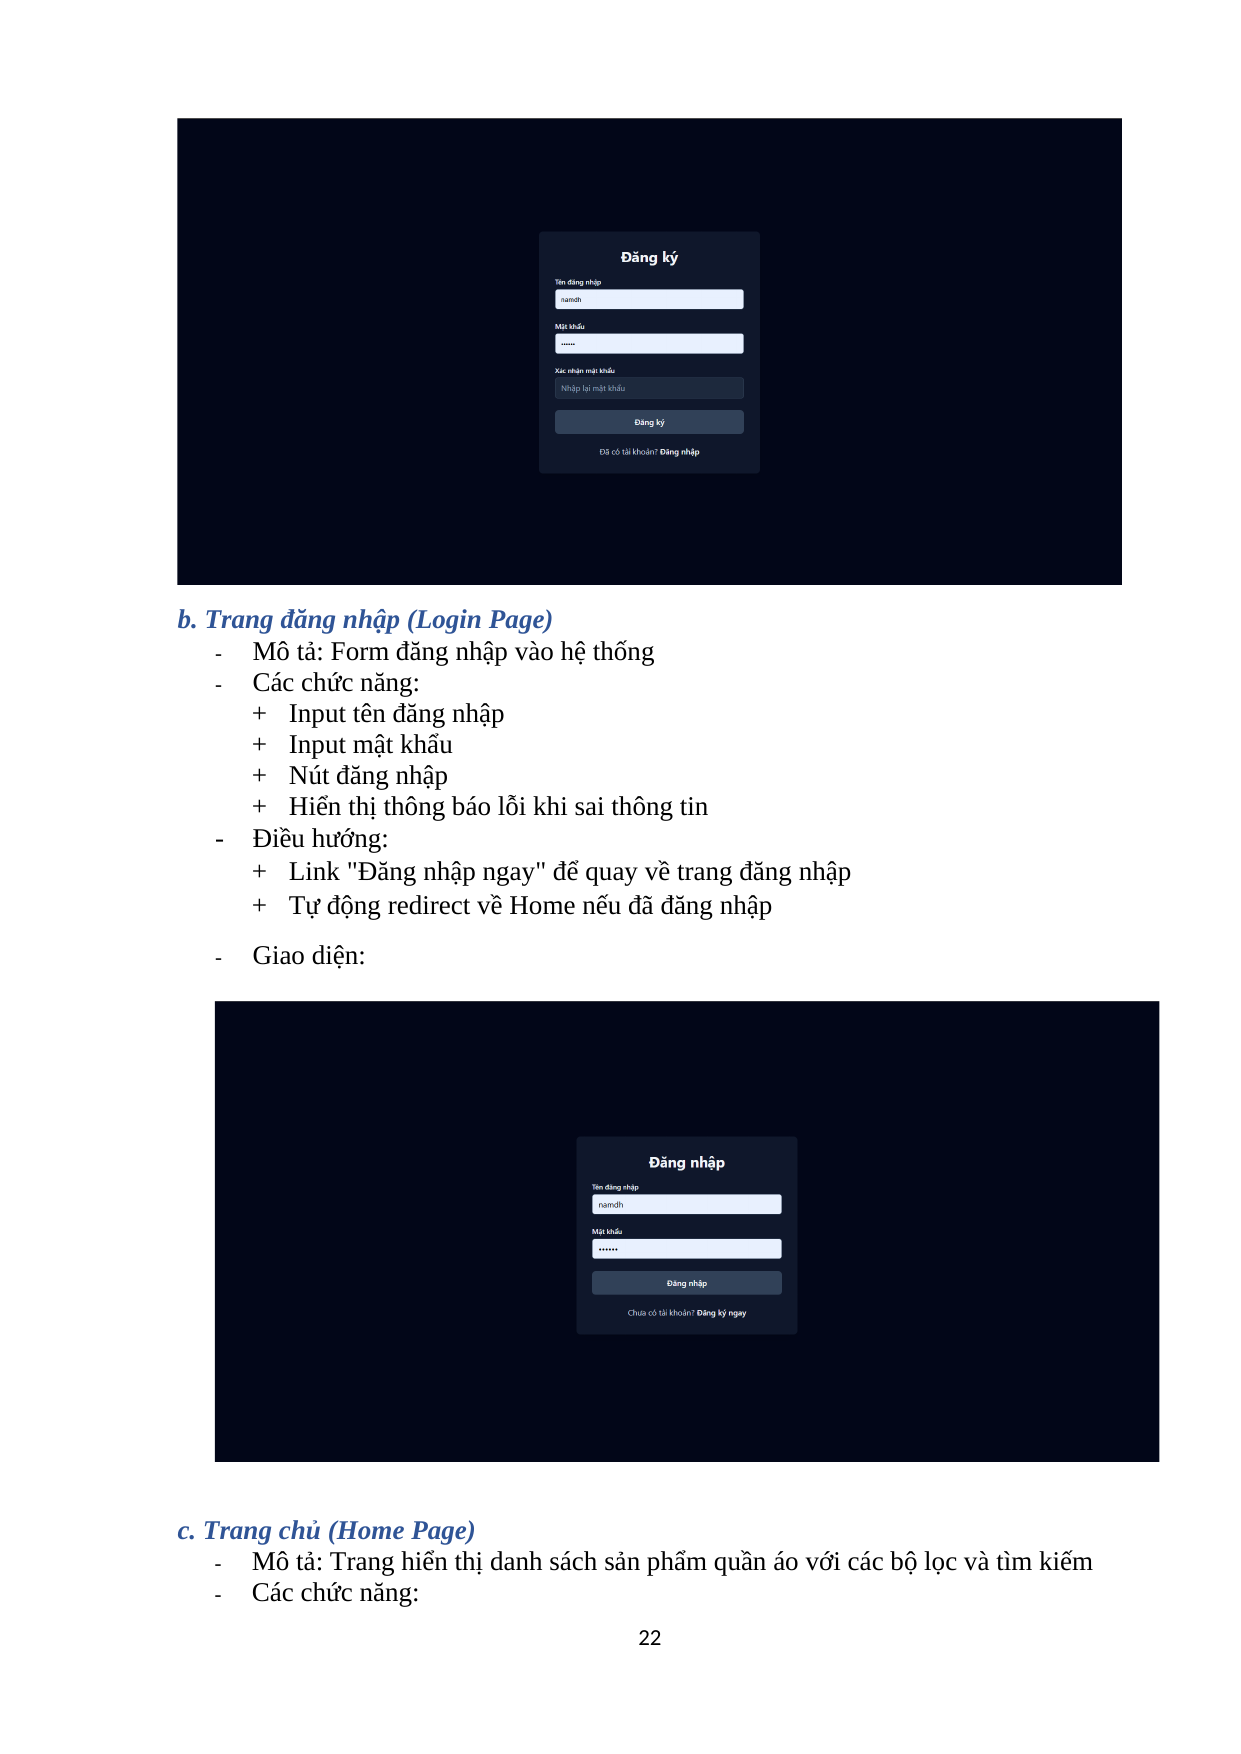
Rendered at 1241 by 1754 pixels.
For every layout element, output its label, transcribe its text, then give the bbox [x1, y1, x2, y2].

list Hiển thị thông báo lỗi khi sai thông tin [252, 791, 1122, 822]
list Input mật khẩu [252, 728, 1122, 759]
list Tự động redirect về Home nếu đã đăng nhập [252, 889, 1122, 920]
list Các chức năng: [215, 666, 1122, 697]
picture [214, 1001, 1160, 1462]
picture [177, 118, 1122, 585]
list Input tên đăng nhập [252, 697, 1122, 728]
list Nút đăng nhập [252, 759, 1122, 791]
list Giao diện: [215, 939, 1122, 970]
list Các chức năng: [214, 1576, 1122, 1607]
subtitle c. Trang chủ (Home Page) [177, 1514, 1122, 1545]
list Mô tả: Form đăng nhập vào hệ thống [215, 635, 1122, 666]
list Điều hướng: [215, 822, 1122, 853]
list Link "Đăng nhập ngay" để quay về trang đăng nhập [252, 855, 1122, 886]
subtitle b. Trang đăng nhập (Login Page) [177, 604, 1122, 635]
list Mô tả: Trang hiển thị danh sách sản phẩm quần áo với các bộ lọc và tìm kiếm [214, 1545, 1122, 1576]
